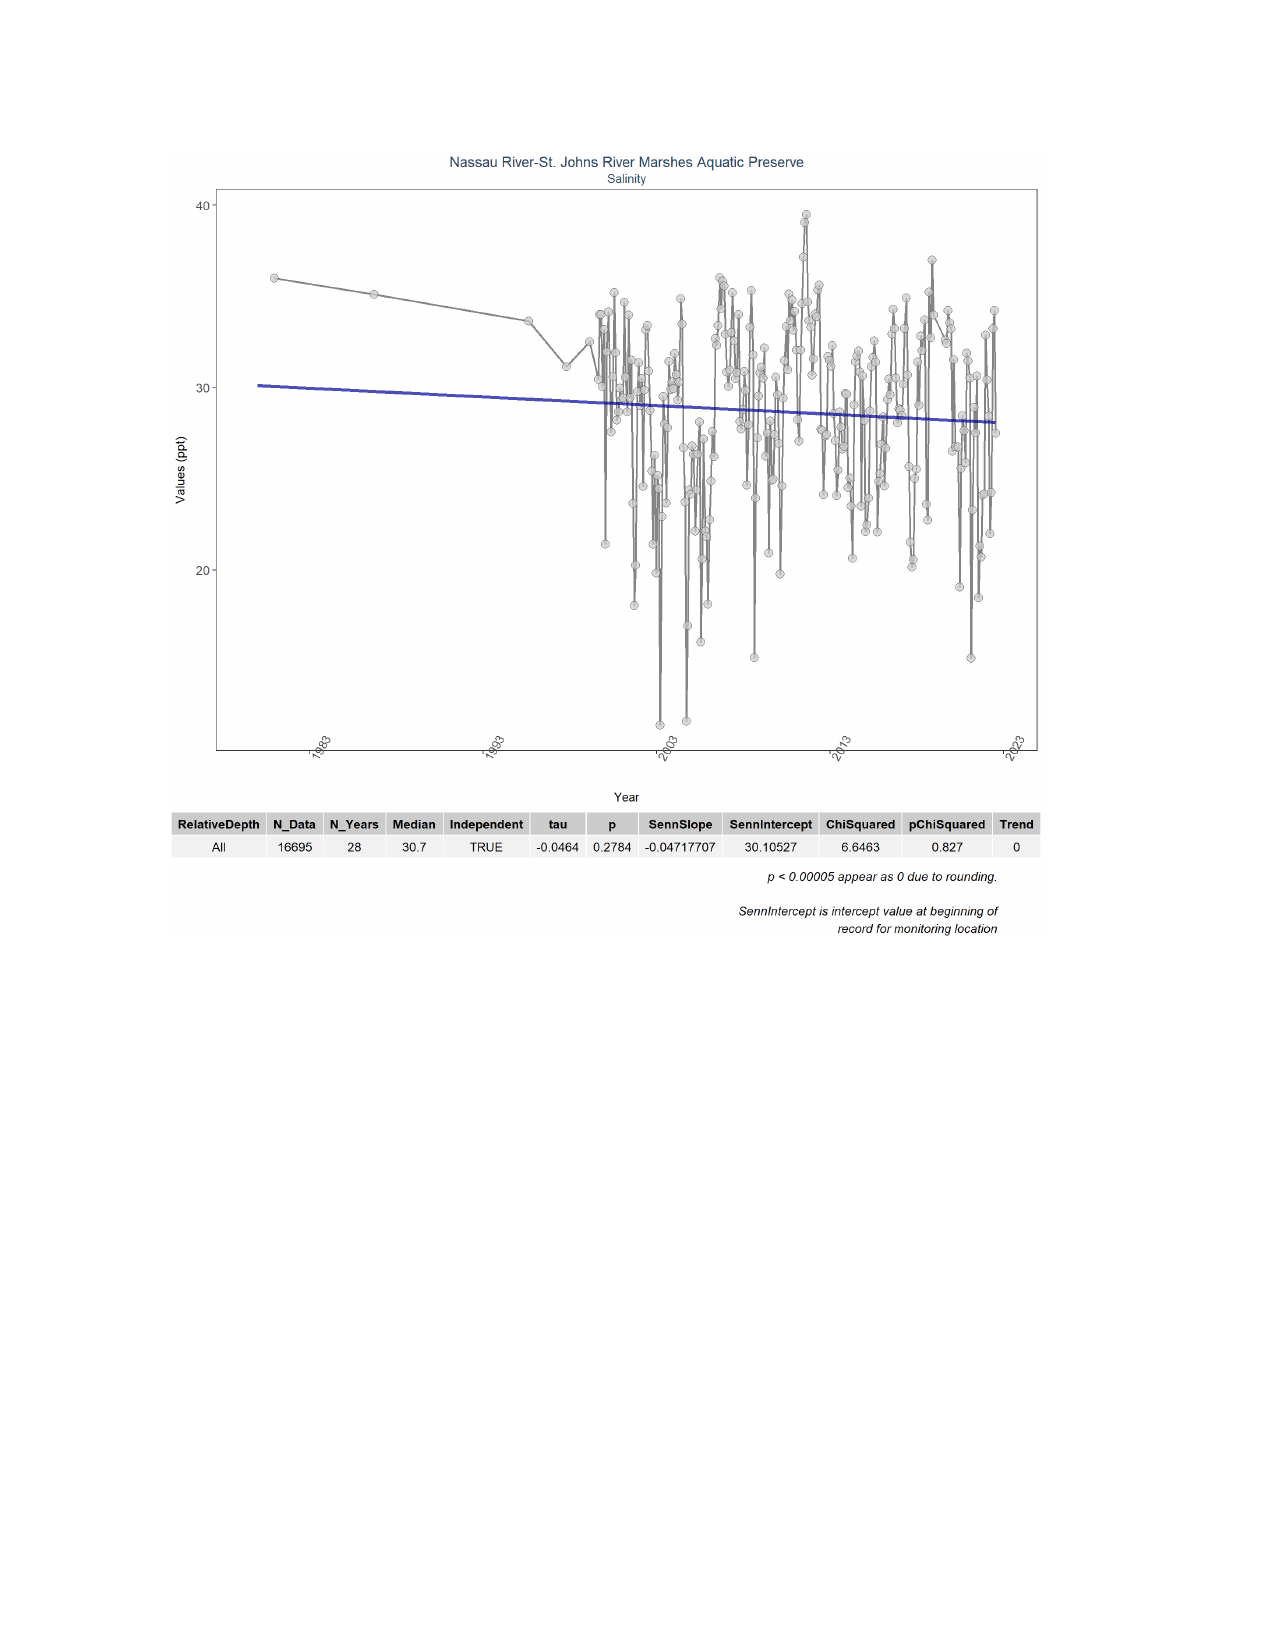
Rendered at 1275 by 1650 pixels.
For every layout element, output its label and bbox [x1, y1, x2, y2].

picture [168, 150, 1044, 938]
